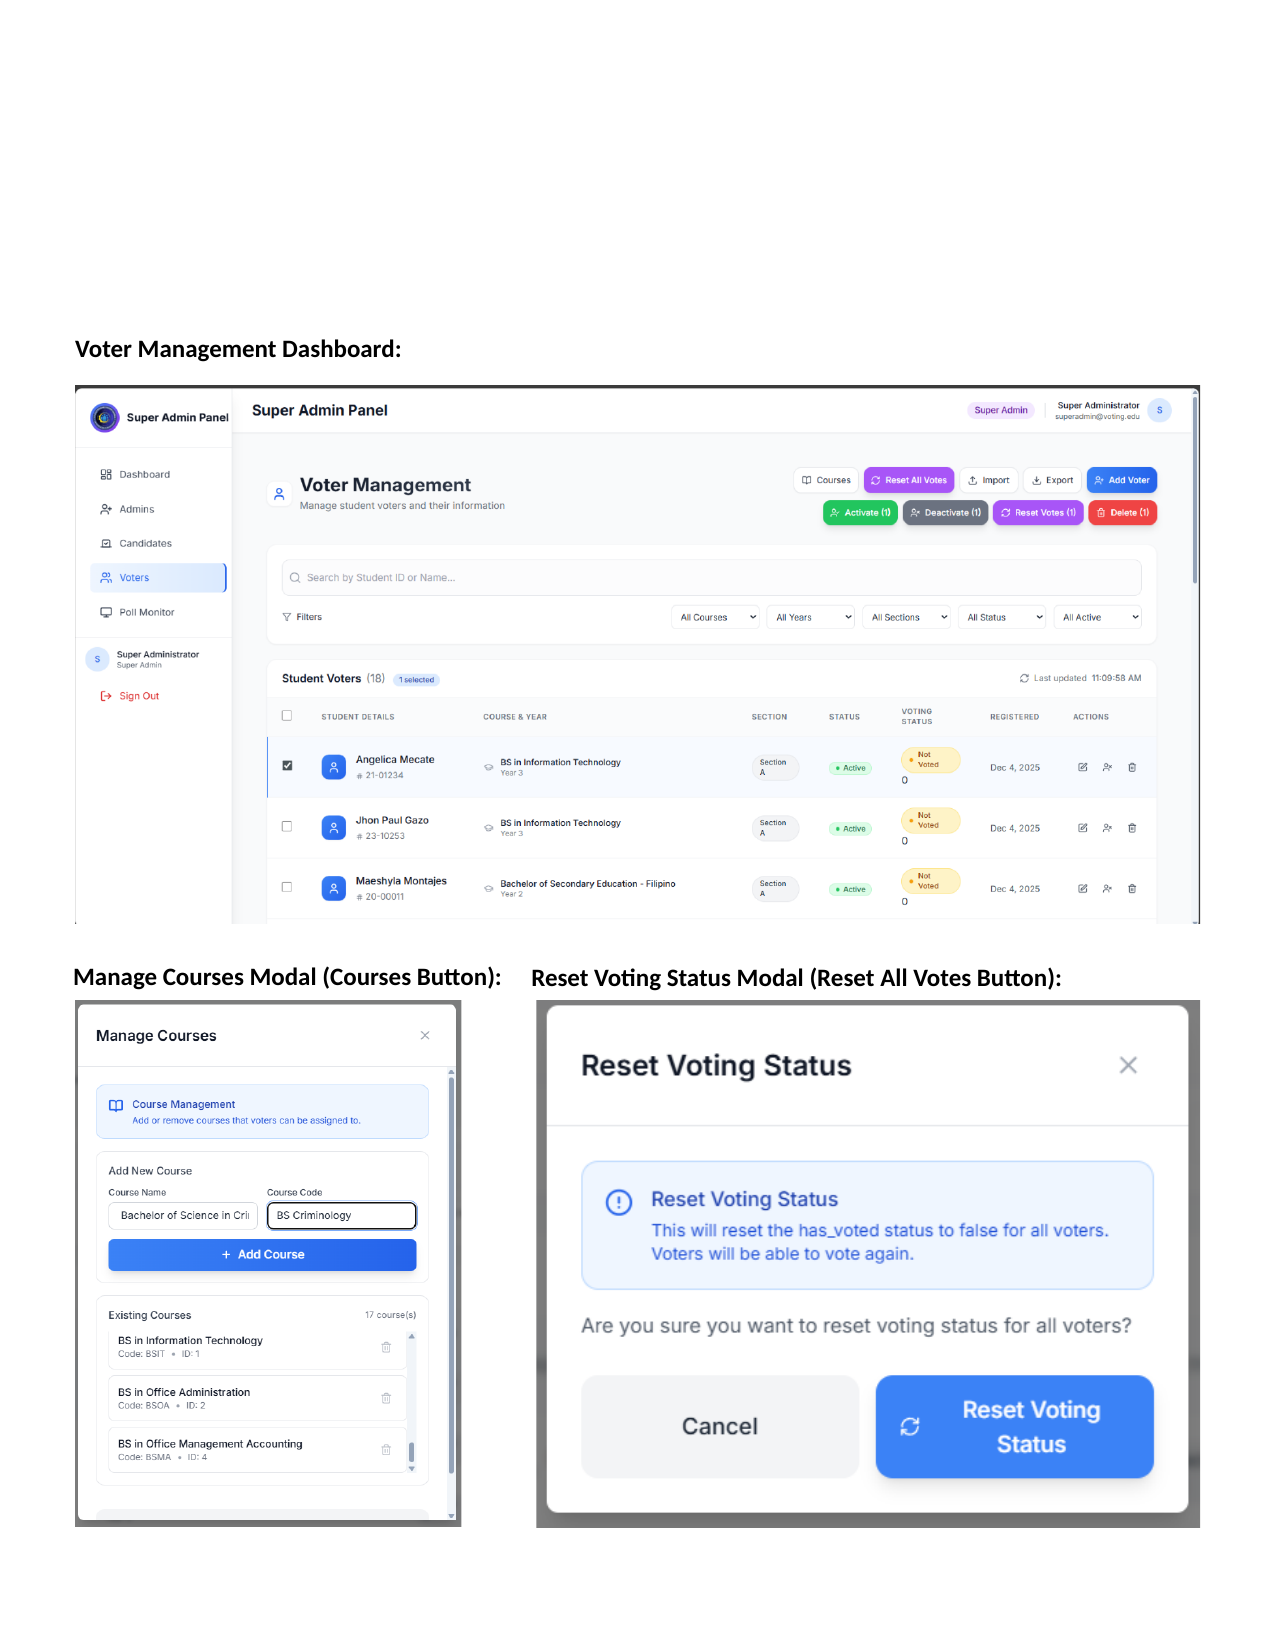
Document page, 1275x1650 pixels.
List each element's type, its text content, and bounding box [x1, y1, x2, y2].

text Voter Management Dashboard: [75, 333, 1200, 364]
picture [75, 385, 1200, 924]
picture [536, 1000, 1200, 1528]
picture [75, 1000, 462, 1527]
